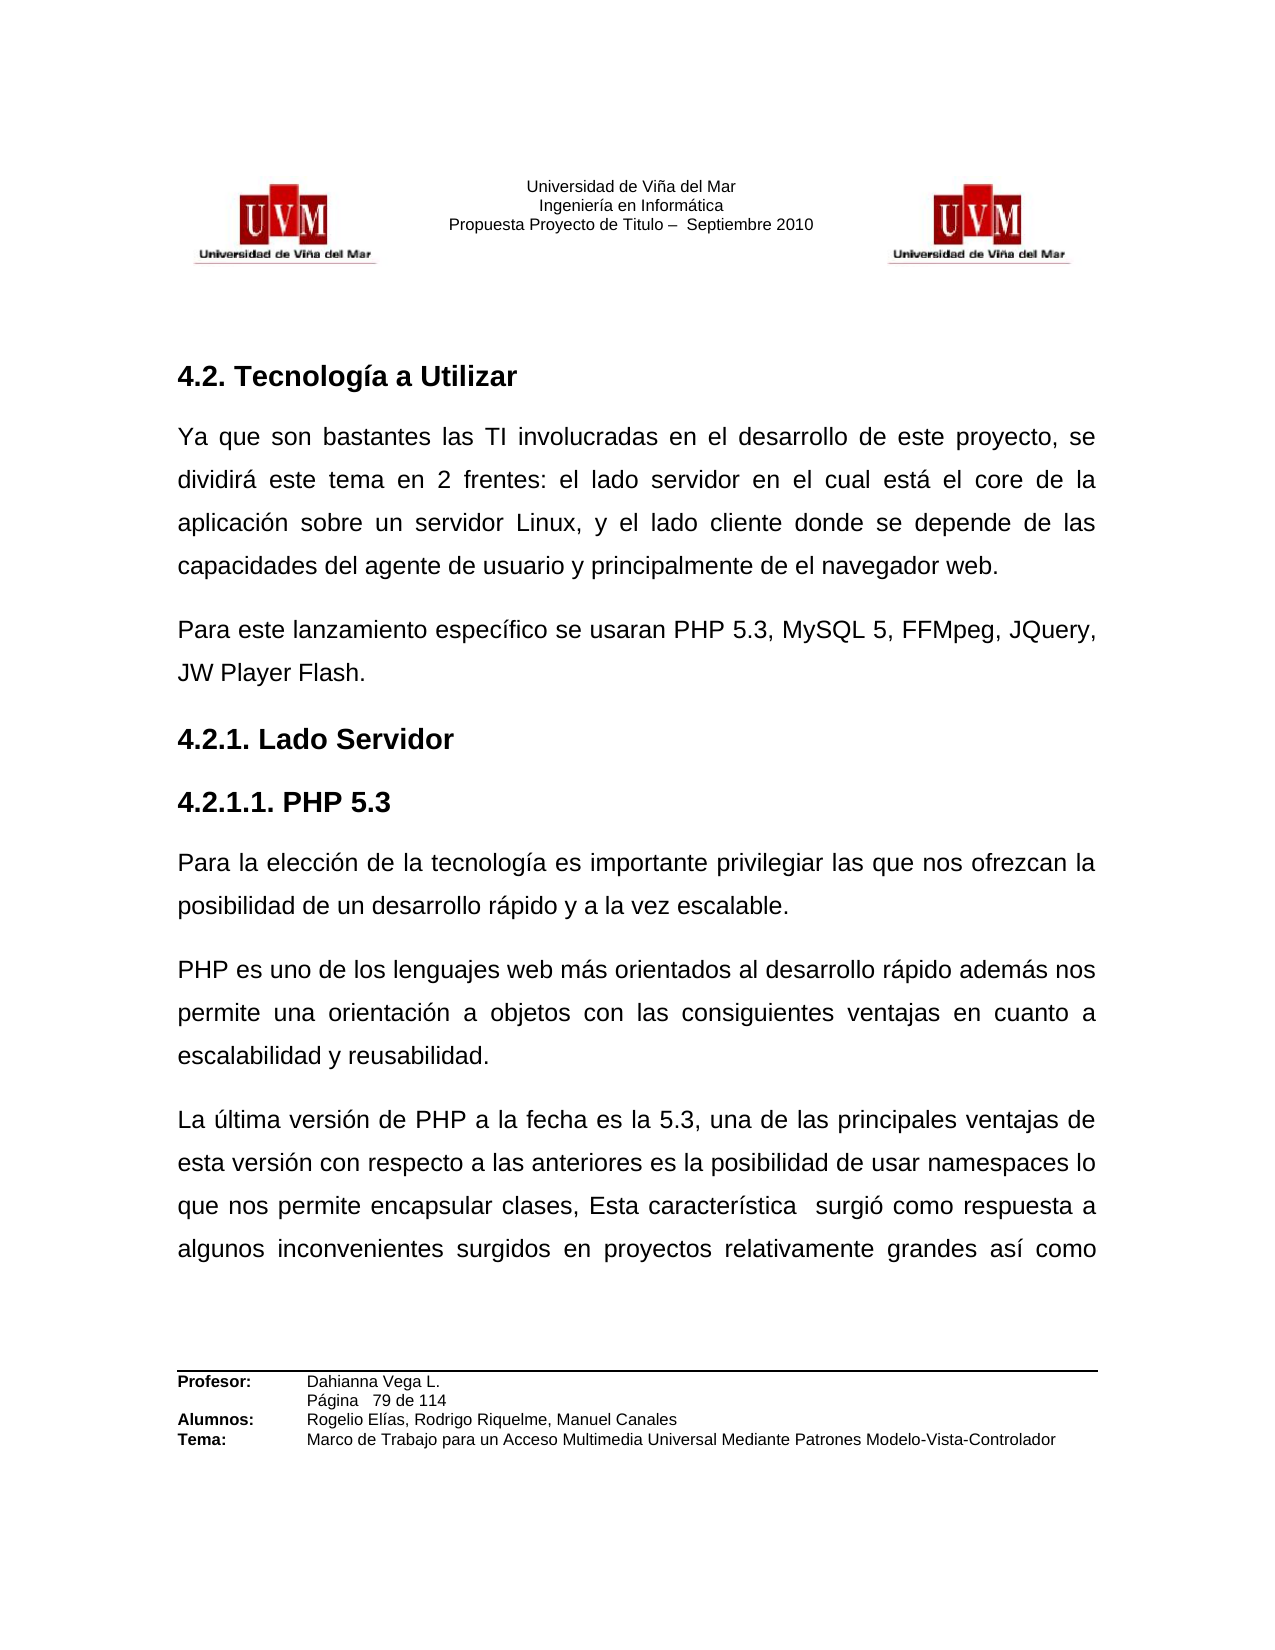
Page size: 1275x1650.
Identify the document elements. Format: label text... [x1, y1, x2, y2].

text Para la elección de la tecnología es importante privilegiar las que nos ofrezcan la posibilidad de un desarrollo rápido y a la vez escalable. [177, 848, 1098, 919]
text PHP es uno de los lenguajes web más orientados al desarrollo rápido además nos permite una orientación a objetos con las consiguientes ventajas en cuanto a escalabilidad y reusabilidad. [177, 955, 1098, 1070]
picture [177, 176, 390, 267]
subtitle 4.2.1. Lado Servidor [177, 722, 1098, 756]
subtitle 4.2. Tecnología a Utilizar [177, 359, 1098, 392]
text Para este lanzamiento específico se usaran PHP 5.3, MySQL 5, FFMpeg, JQuery, JW Player Flash. [177, 615, 1098, 687]
picture [871, 176, 1084, 267]
text Ya que son bastantes las TI involucradas en el desarrollo de este proyecto, se dividirá este tema en 2 frentes: el lado servidor en el cual está el core de la aplicación sobre un servidor Linux, y el lado cliente donde se depende de las capacidades del agente de usuario y principalmente de el navegador web. [177, 422, 1098, 580]
subtitle 4.2.1.1. PHP 5.3 [177, 785, 1098, 818]
